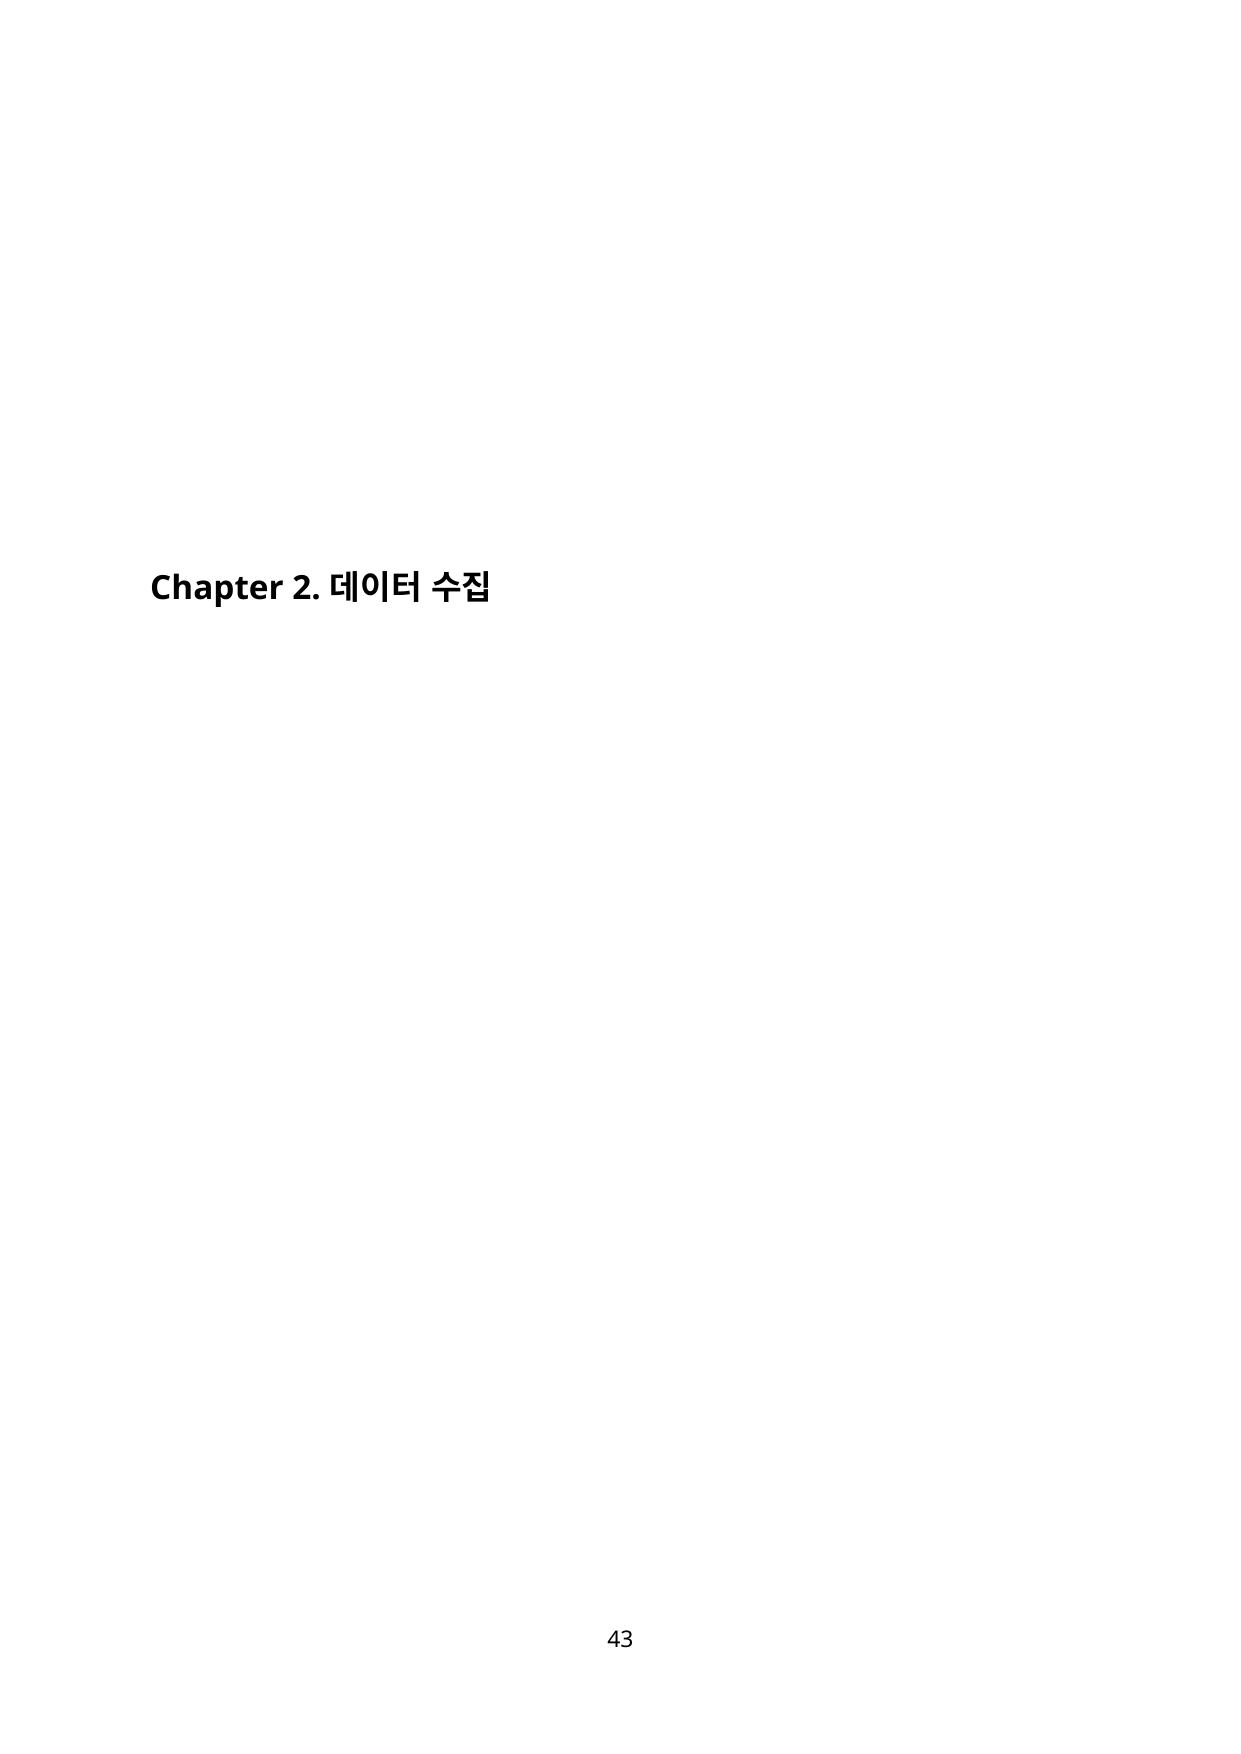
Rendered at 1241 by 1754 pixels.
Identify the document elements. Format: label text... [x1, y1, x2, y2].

subtitle 데이터 수집 [150, 561, 1090, 609]
